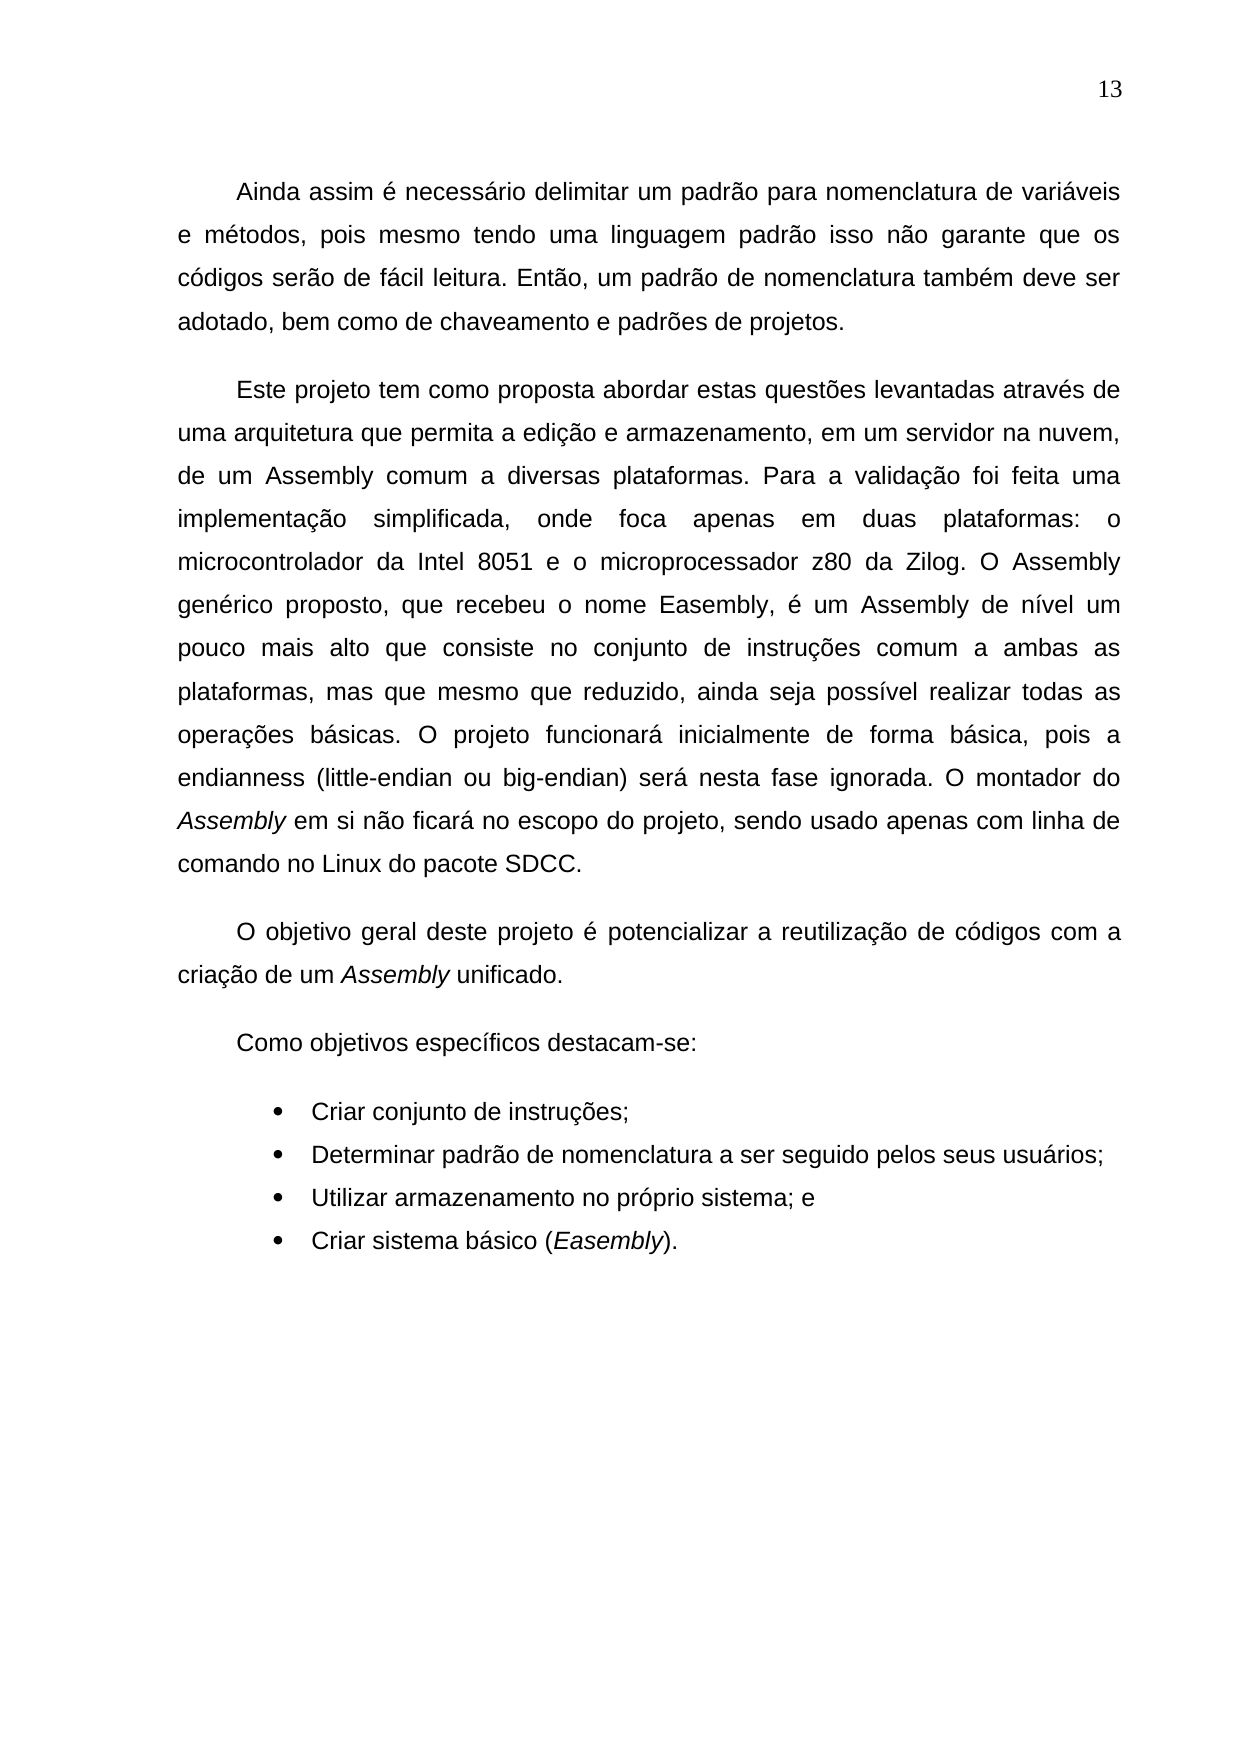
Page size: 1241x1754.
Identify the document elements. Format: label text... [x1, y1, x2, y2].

list Criar conjunto de instruções; [274, 1097, 1122, 1125]
list Determinar padrão de nomenclatura a ser seguido pelos seus usuários; [274, 1140, 1122, 1169]
text Este projeto tem como proposta abordar estas questões levantadas através de uma arquitetura que permita a edição e armazenamento, em um servidor na nuvem, de um Assembly comum a diversas plataformas. Para a validação foi feita uma implementação simplificada, onde foca apenas em duas plataformas: o microcontrolador da Intel 8051 e o microprocessador z80 da Zilog. O Assembly genérico proposto, que recebeu o nome Easembly, é um Assembly de nível um pouco mais alto que consiste no conjunto de instruções comum a ambas as plataformas, mas que mesmo que reduzido, ainda seja possível realizar todas as operações básicas. O projeto funcionará inicialmente de forma básica, pois a endianness (little-endian ou big-endian) será nesta fase ignorada. O montador do Assembly em si não ficará no escopo do projeto, sendo usado apenas com linha de comando no Linux do pacote SDCC. [177, 375, 1122, 878]
text O objetivo geral deste projeto é potencializar a reutilização de códigos com a criação de um Assembly unificado. [177, 917, 1122, 989]
list Criar sistema básico (Easembly). [274, 1226, 1122, 1255]
text Ainda assim é necessário delimitar um padrão para nomenclatura de variáveis e métodos, pois mesmo tendo uma linguagem padrão isso não garante que os códigos serão de fácil leitura. Então, um padrão de nomenclatura também deve ser adotado, bem como de chaveamento e padrões de projetos. [177, 177, 1122, 335]
list Utilizar armazenamento no próprio sistema; e [274, 1183, 1122, 1212]
text Como objetivos específicos destacam-se: [177, 1028, 1122, 1057]
